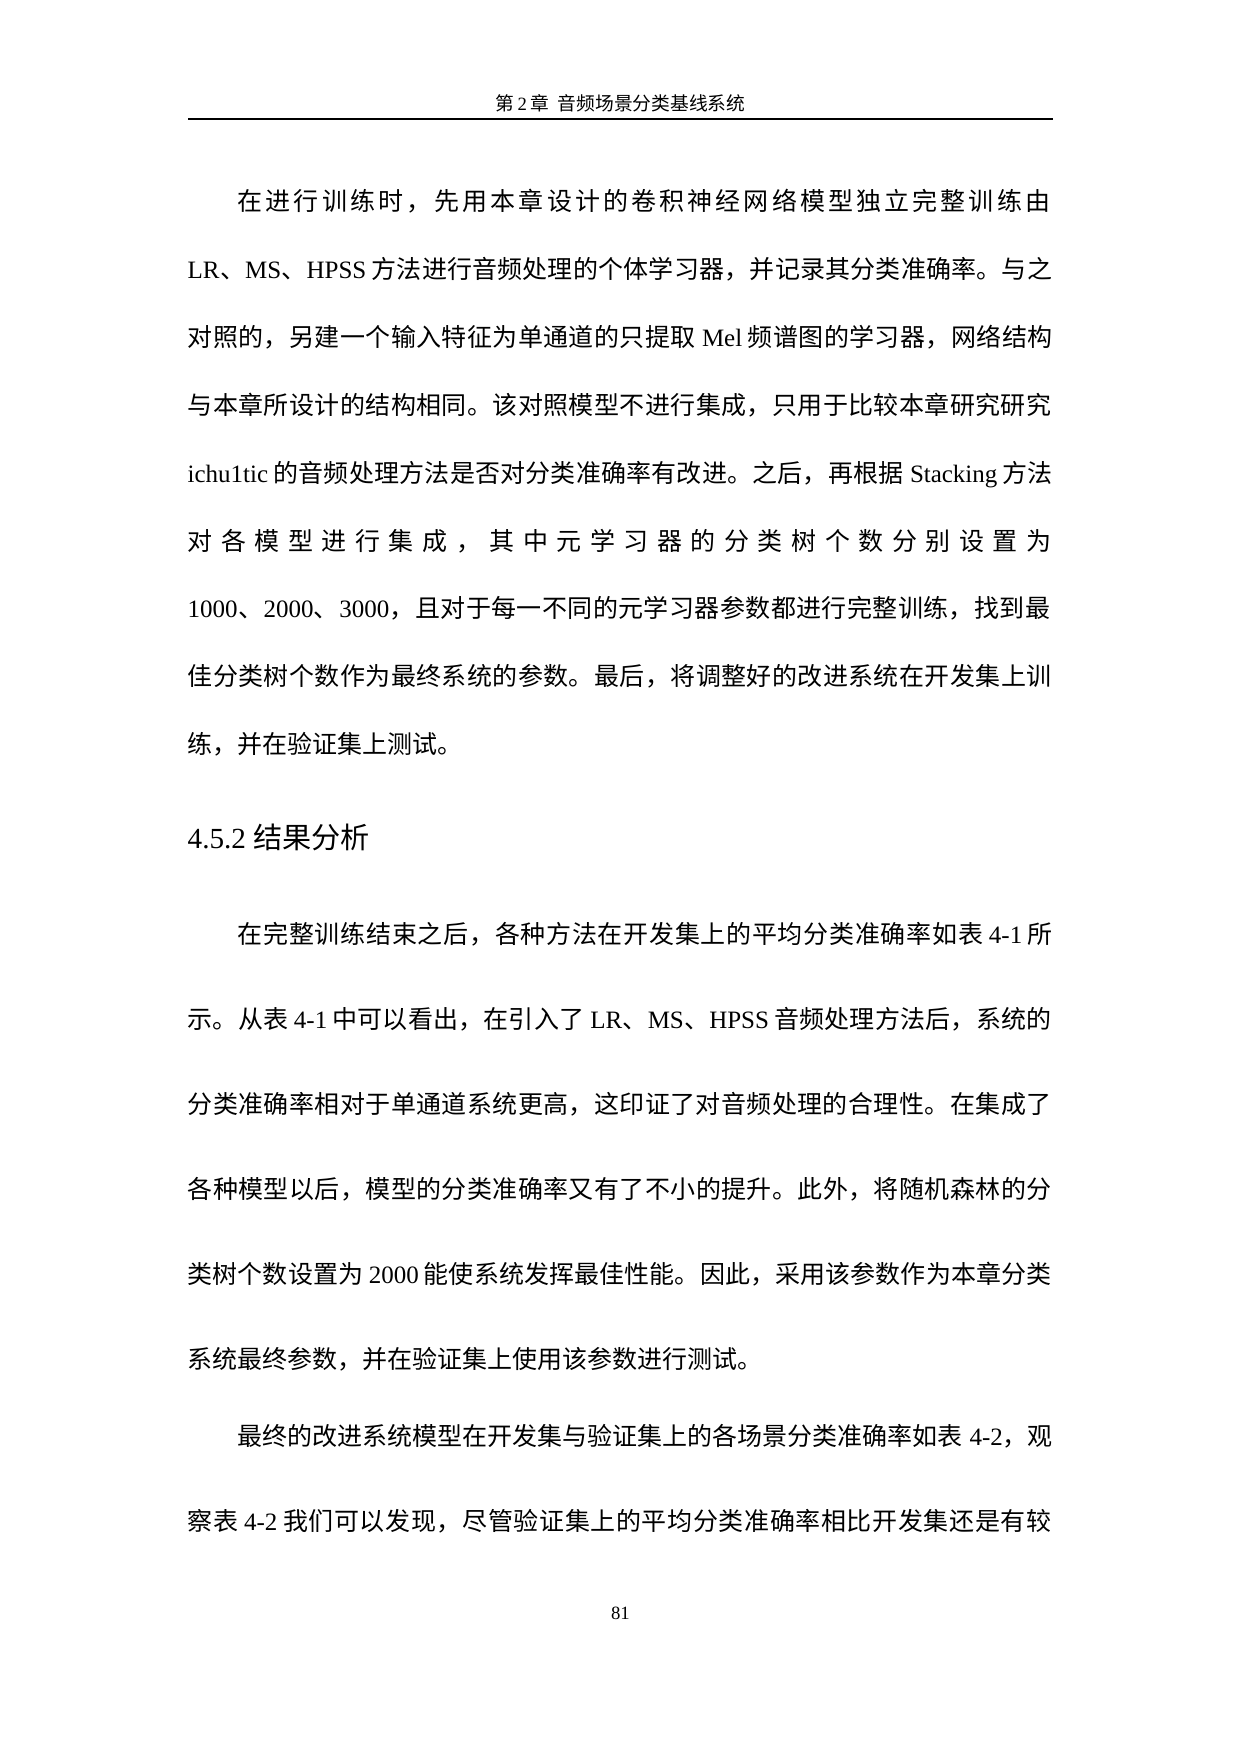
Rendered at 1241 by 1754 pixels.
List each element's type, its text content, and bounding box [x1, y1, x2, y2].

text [187, 1401, 1053, 1553]
text 在进行训练时，先用本章设计的卷积神经网络模型独立完整训练由LR、MS、HPSS方法进行音频处理的个体学习器，并记录其分类准确率。与之对照的，另建一个输入特征为单通道的只提取Mel频谱图的学习器，网络结构与本章所设计的结构相同。该对照模型不进行集成，只用于比较本章研究研究ichu1tic的音频处理方法是否对分类准确率有改进。之后，再根据Stacking方法对各模型进行集成，其中元学习器的分类树个数分别设置为1000、2000、3000，且对于每一不同的元学习器参数都进行完整训练，找到最佳分类树个数作为最终系统的参数。最后，将调整好的改进系统在开发集上训练，并在验证集上测试。 [187, 166, 1053, 777]
subtitle 4.5.2 结果分析 [187, 802, 1053, 870]
text 在完整训练结束之后，各种方法在开发集上的平均分类准确率如表4-1所示。从表4-1中可以看出，在引入了LR、MS、HPSS音频处理方法后，系统的分类准确率相对于单通道系统更高，这印证了对音频处理的合理性。在集成了各种模型以后，模型的分类准确率又有了不小的提升。此外，将随机森林的分类树个数设置为2000能使系统发挥最佳性能。因此，采用该参数作为本章分类系统最终参数，并在验证集上使用该参数进行测试。 [187, 899, 1053, 1391]
